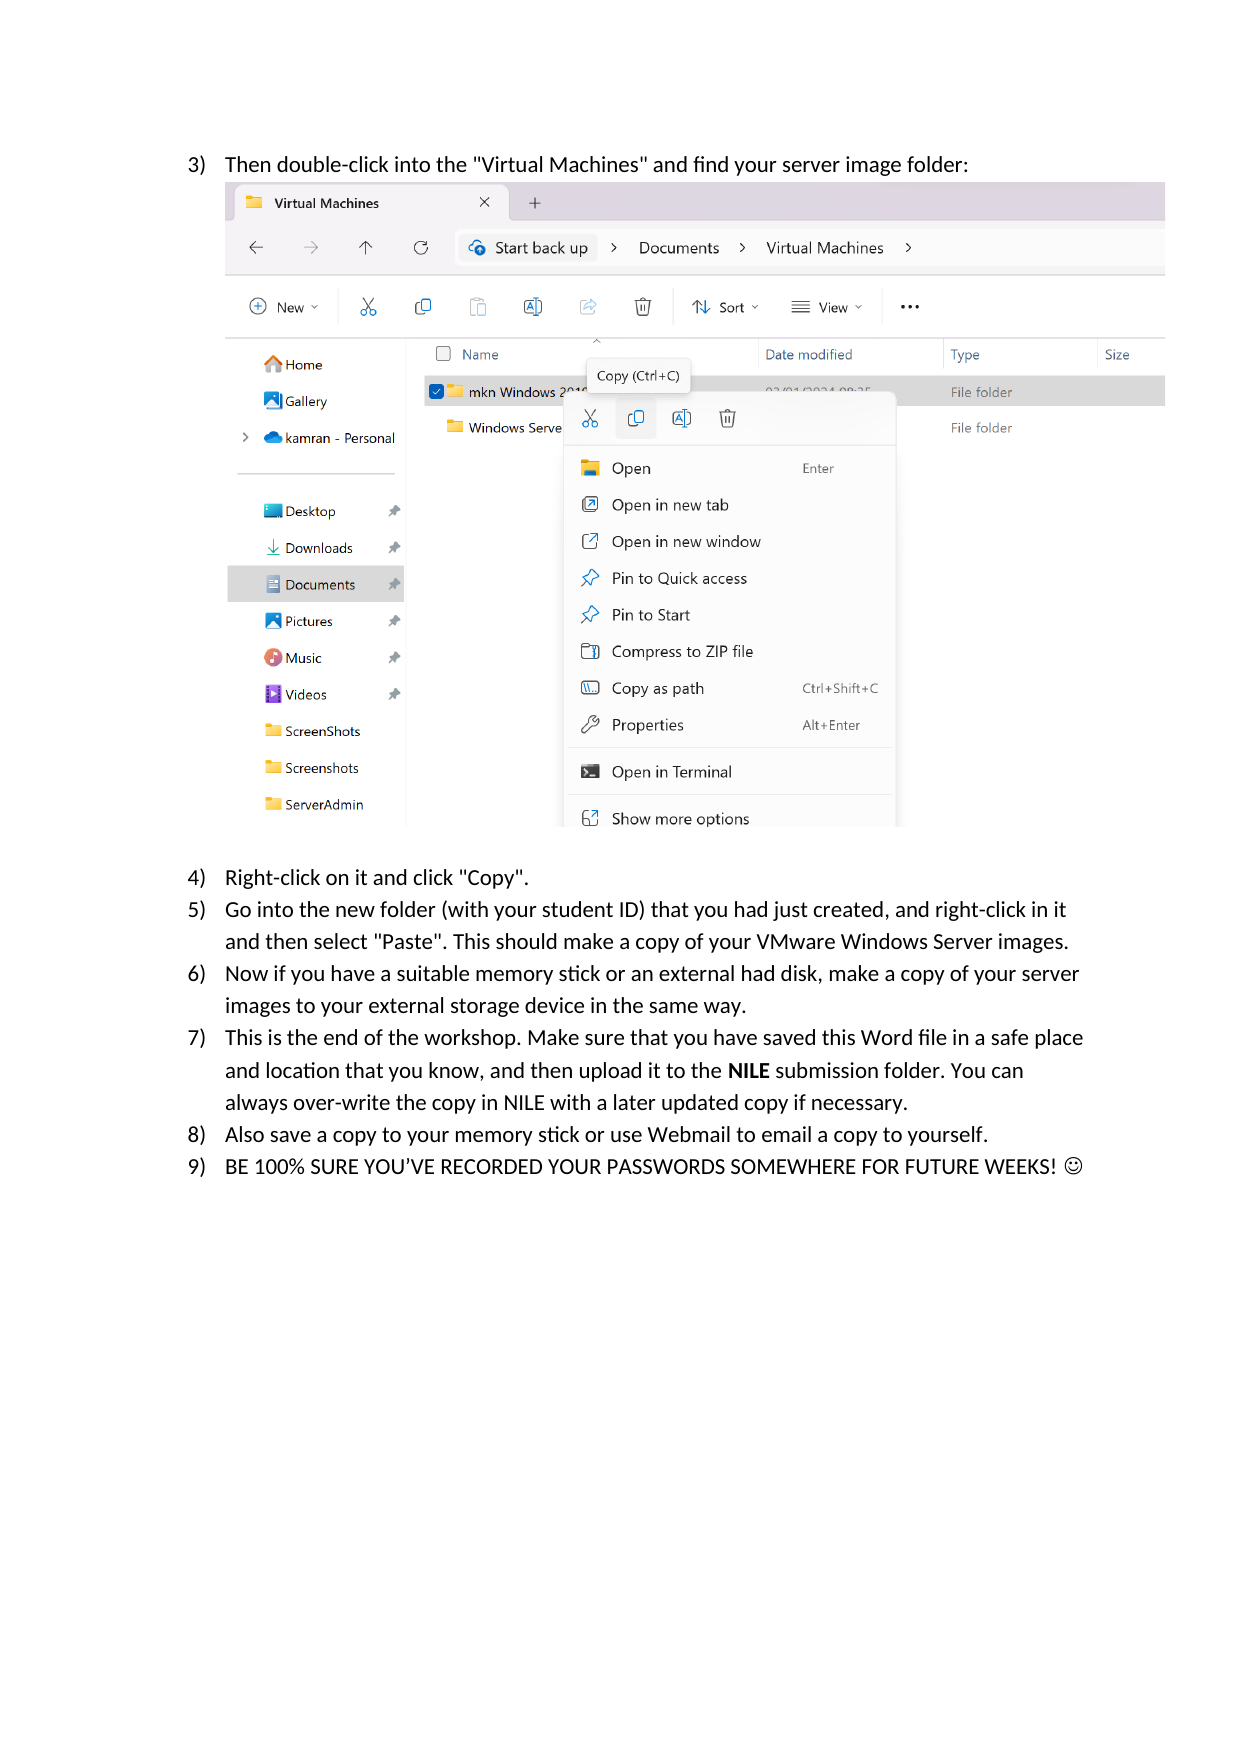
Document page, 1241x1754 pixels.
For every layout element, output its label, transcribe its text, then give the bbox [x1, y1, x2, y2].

list Now if you have a suitable memory stick or an external had disk, make a copy of your server images to your external storage device in the same way. [187, 959, 1090, 1019]
list BE 100% SURE YOU’VE RECORDED YOUR PASSWORDS SOMEWHERE FOR FUTURE WEEKS! [187, 1152, 1090, 1180]
picture [225, 182, 1166, 827]
list Go into the new folder (with your student ID) that you had just created, and right-click in it and then select "Paste". This should make a copy of your VMware Windows Server images. [187, 895, 1090, 955]
list This is the end of the workshop. Make sure that you have saved this Word file in a safe place and location that you know, and then upload it to the NILE submission folder. You can always over-write the copy in NILE with a later updated copy if necessary. [187, 1023, 1090, 1116]
list Also save a copy to your memory stick or use Webmail to email a copy to yourself. [187, 1120, 1090, 1148]
list Right-click on it and click "Copy". [187, 863, 1090, 891]
